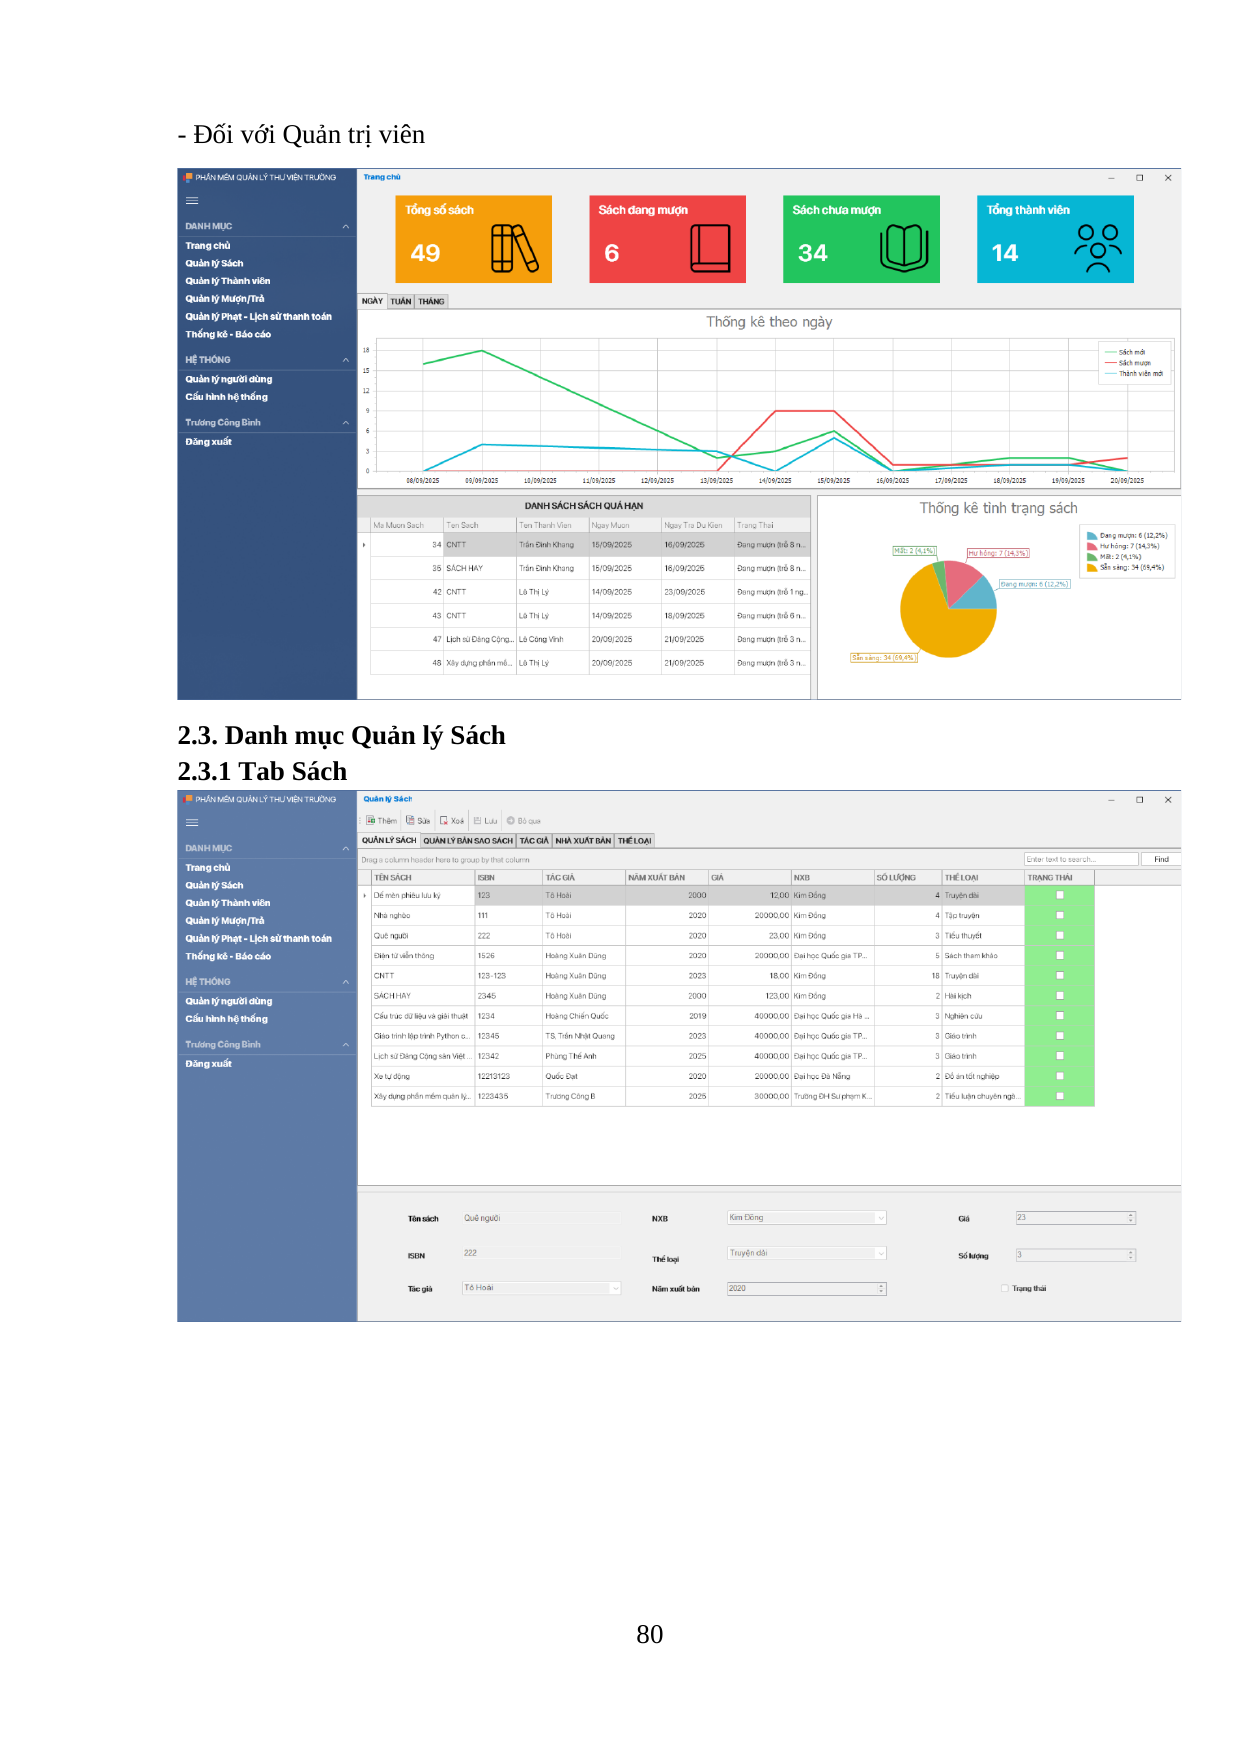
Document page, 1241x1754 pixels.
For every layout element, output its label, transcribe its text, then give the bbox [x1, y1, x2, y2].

picture [177, 790, 1182, 1322]
text - Đối với Quản trị viên [177, 118, 1122, 149]
subtitle 2.3. Danh mục Quản lý Sách [177, 719, 1122, 750]
subtitle 2.3.1 Tab Sách [177, 754, 1122, 786]
picture [177, 168, 1182, 700]
